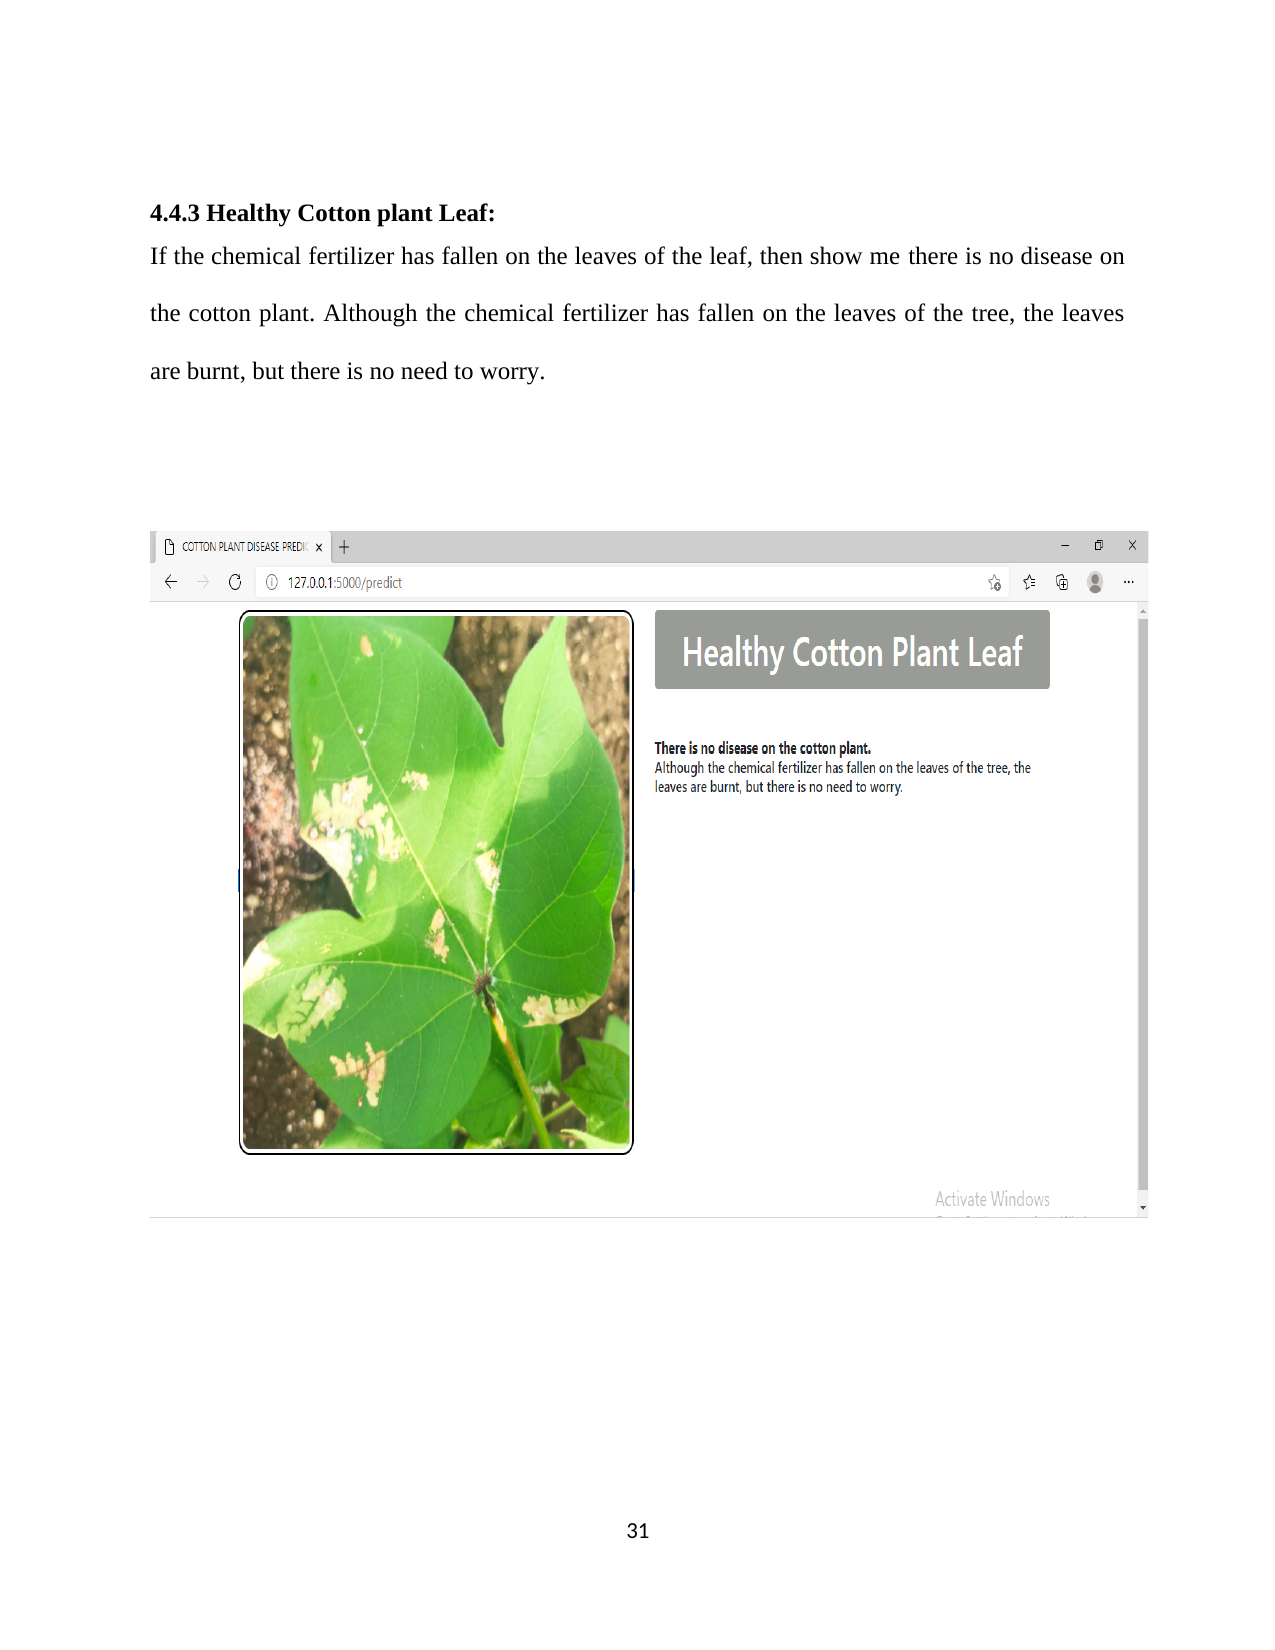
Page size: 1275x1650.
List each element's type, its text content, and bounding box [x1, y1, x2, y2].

text If the chemical fertilizer has fallen on the leaves of the leaf, then show me there is no disease on the cotton plant. Although the chemical fertilizer has fallen on the leaves of the tree, the leaves are burnt, but there is no need to worry. [150, 327, 1125, 384]
subtitle 4.4.3 Healthy Cotton plant Leaf: [150, 198, 1125, 226]
picture [150, 531, 1149, 1218]
text If the chemical fertilizer has fallen on the leaves of the leaf, then show me there is no disease on the cotton plant. Although the chemical fertilizer has fallen on the leaves of the tree, the leaves are burnt, but there is no need to worry. [150, 241, 1125, 298]
